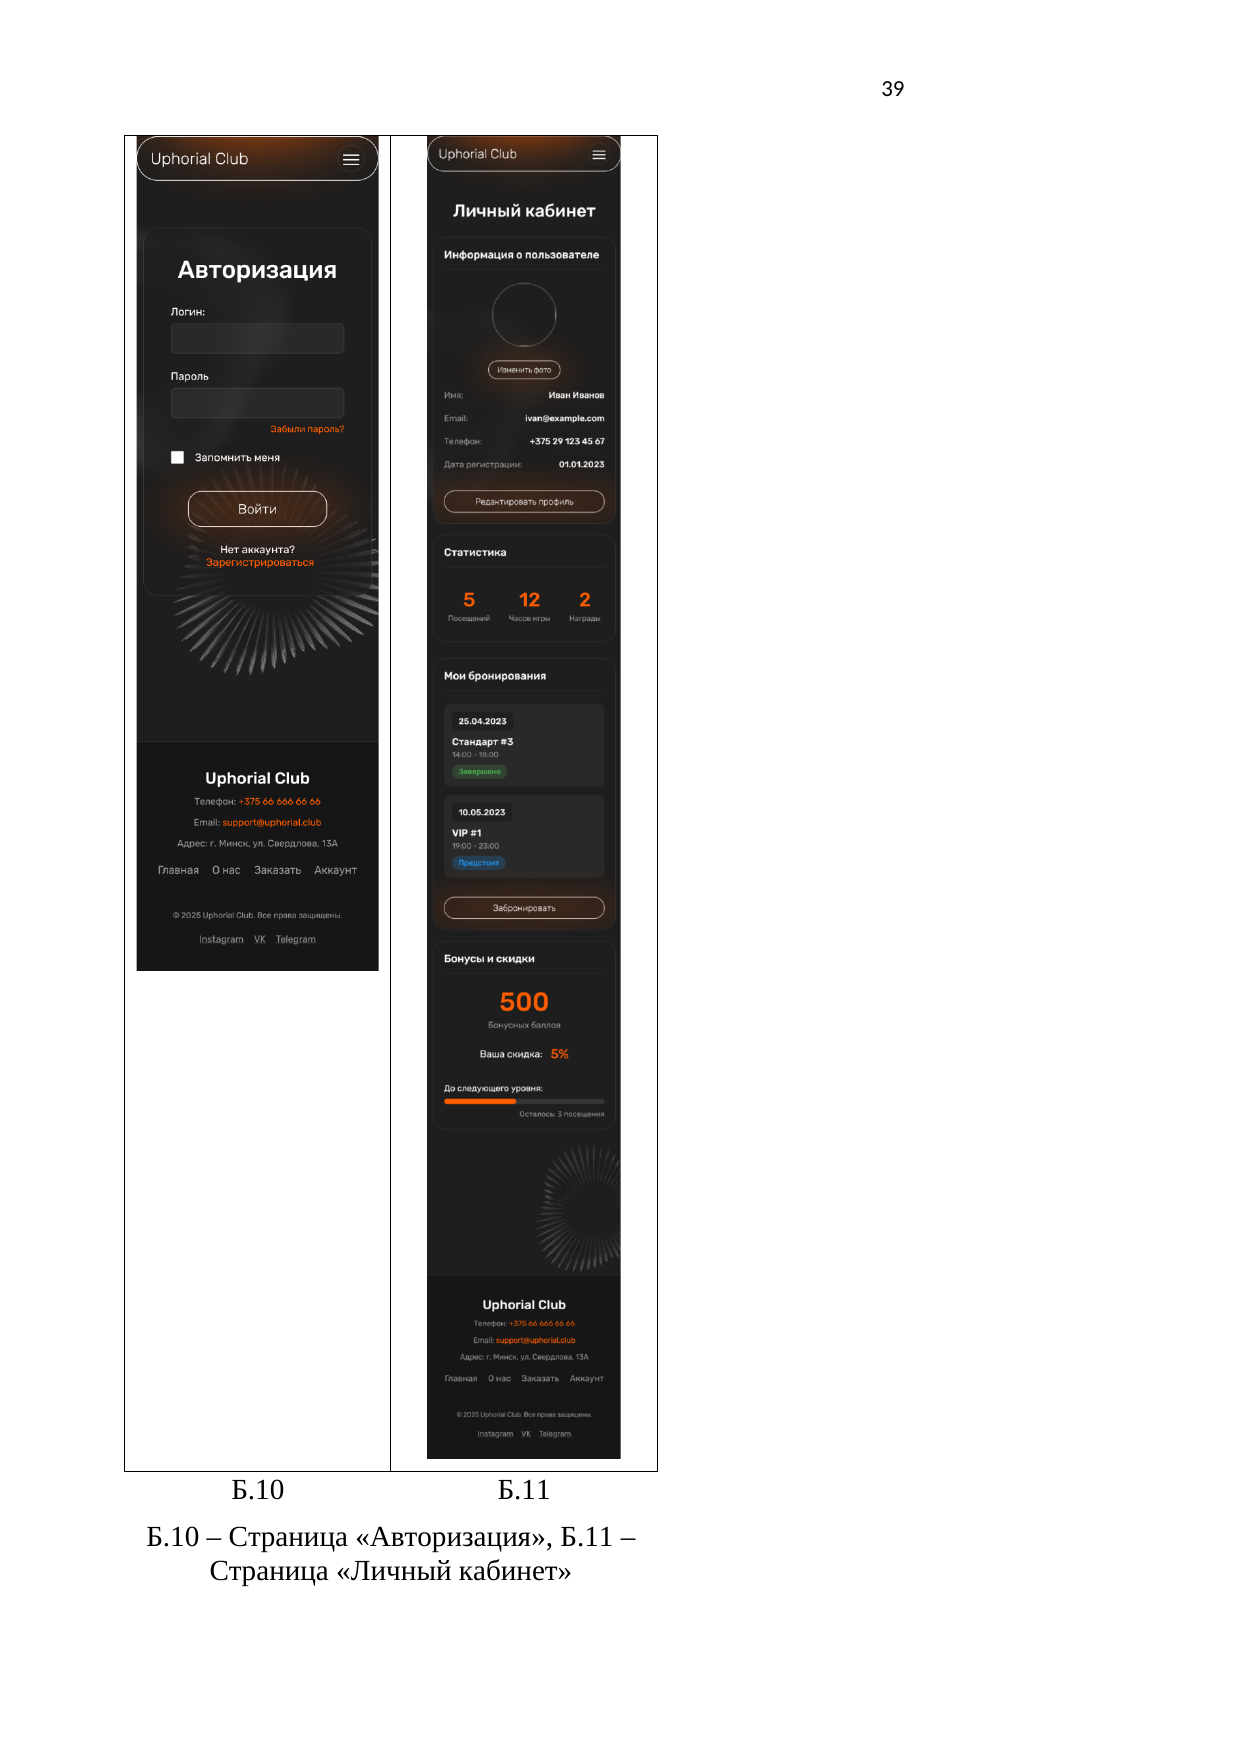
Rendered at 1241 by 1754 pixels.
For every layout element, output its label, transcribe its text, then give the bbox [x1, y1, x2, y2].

picture [427, 136, 621, 1459]
table_cell Б.10 [125, 1472, 391, 1519]
picture [136, 136, 379, 971]
table_cell Б.10 – Страница «Авторизация», Б.11 – Страница «Личный кабинет» [125, 1519, 657, 1586]
table_cell Б.11 [391, 1472, 657, 1519]
table_cell [391, 136, 657, 1471]
table_cell [125, 136, 390, 1471]
